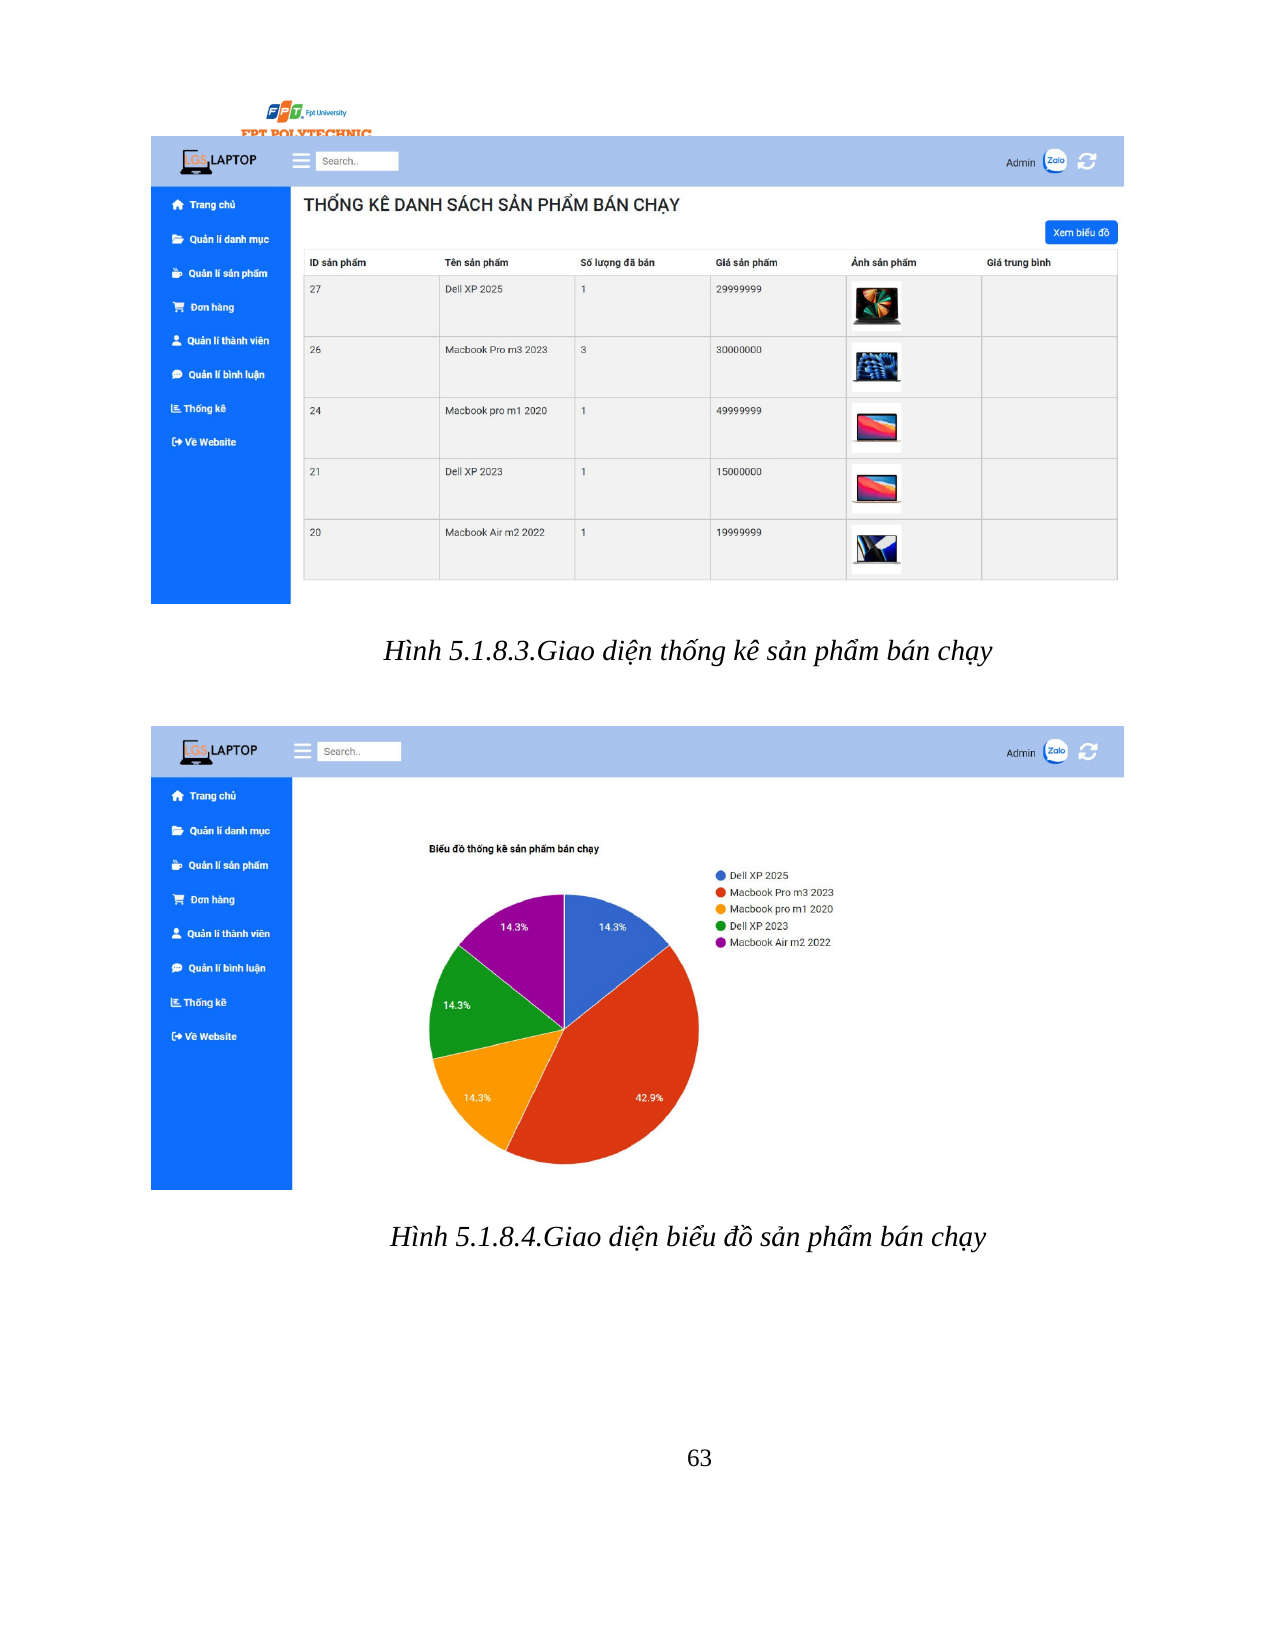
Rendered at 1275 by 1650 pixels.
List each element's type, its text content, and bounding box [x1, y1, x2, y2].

picture [151, 726, 1125, 1190]
picture [151, 97, 1125, 604]
text Hình 5.1.8.4.Giao diện biểu đồ sản phẩm bán chạy [223, 1219, 1152, 1252]
text Hình 5.1.8.3.Giao diện thống kê sản phẩm bán chạy [223, 633, 1152, 666]
